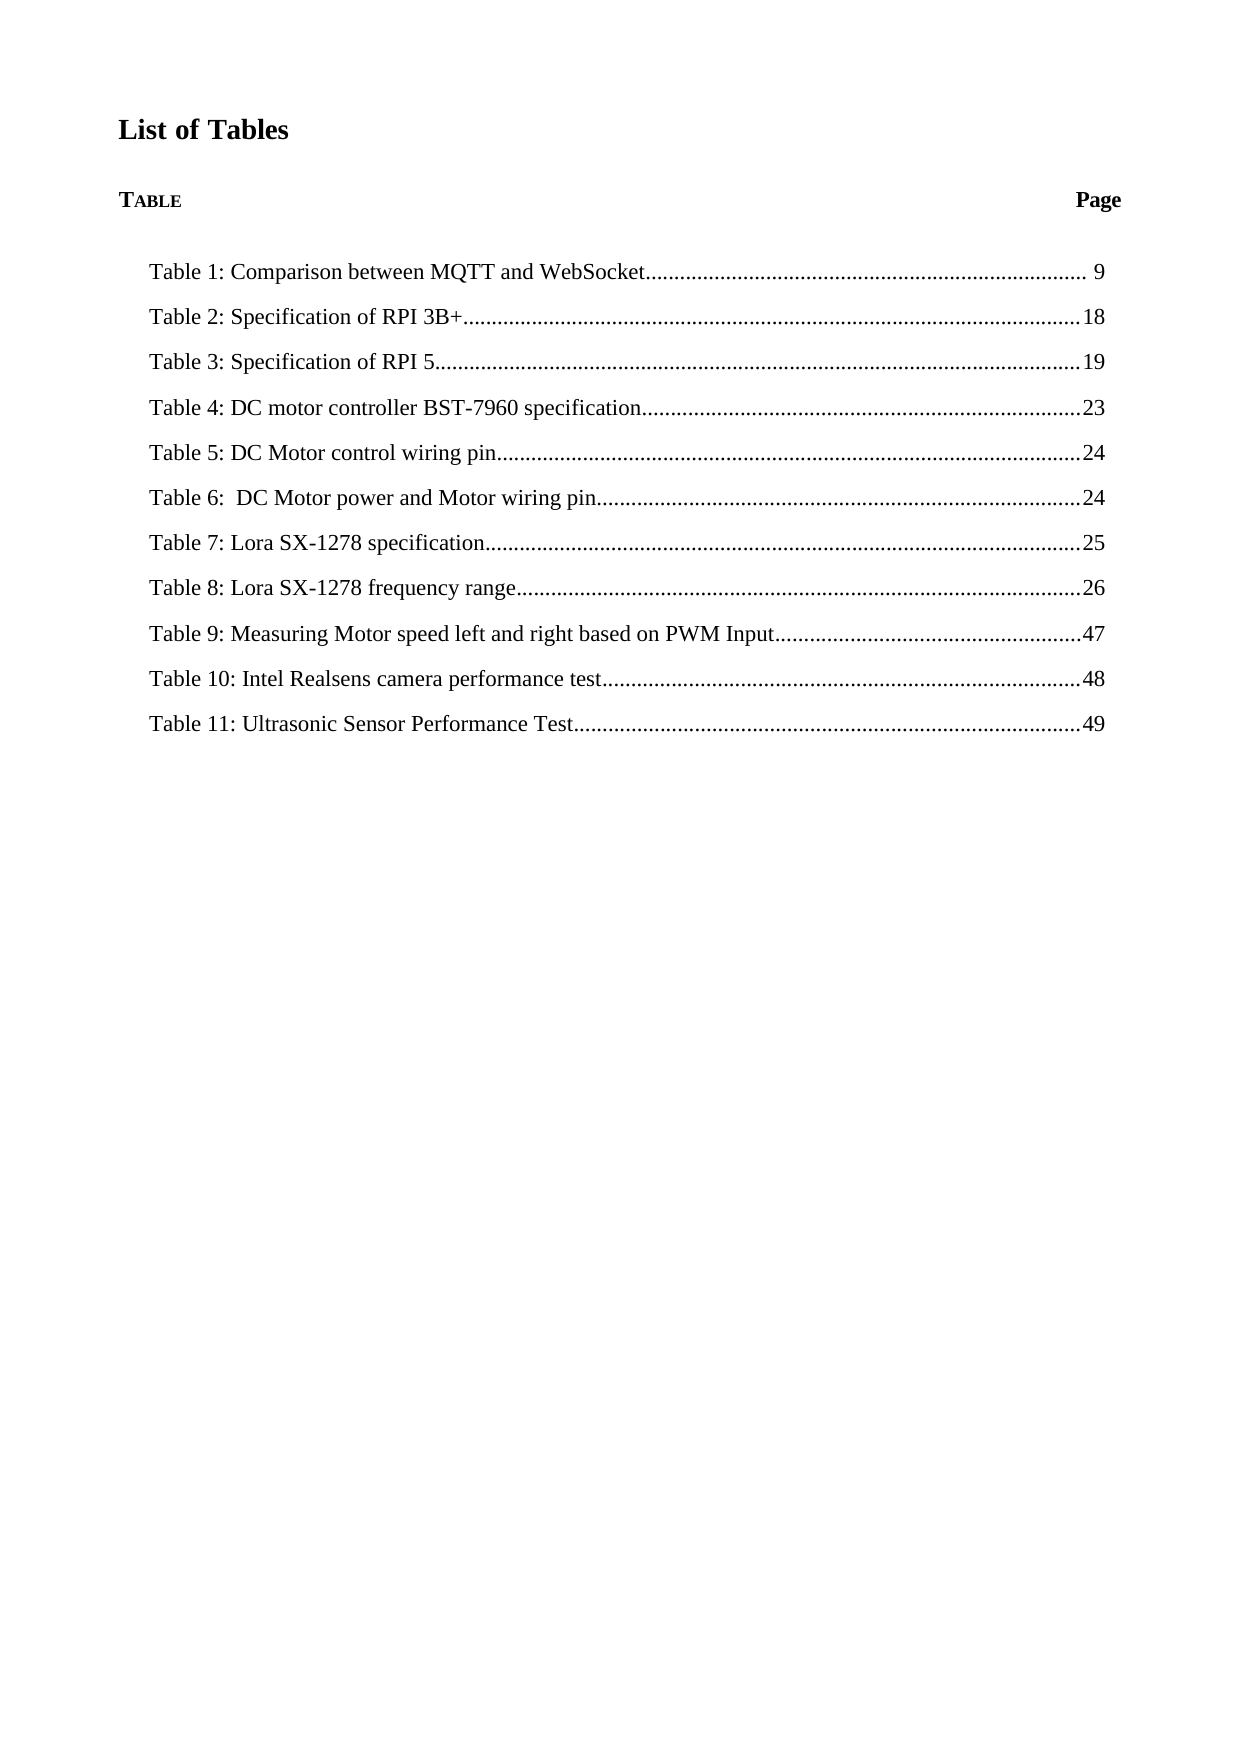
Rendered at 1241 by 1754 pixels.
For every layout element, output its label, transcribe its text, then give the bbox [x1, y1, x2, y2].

list Table 6: DC Motor power and Motor wiring pin 24 [149, 484, 1213, 510]
list Table 2: Specification of RPI 3B+ 18 [149, 303, 1213, 329]
list Table 11: Ultrasonic Sensor Performance Test 49 [149, 710, 1213, 736]
list Table 8: Lora SX-1278 frequency range 26 [149, 574, 1213, 601]
list Table 10: Intel Realsens camera performance test 48 [149, 665, 1213, 691]
list Table 1: Comparison between MQTT and WebSocket 9 [149, 258, 1213, 284]
text TABLE Page [119, 186, 1213, 213]
list Table 9: Measuring Motor speed left and right based on PWM Input 47 [149, 619, 1213, 646]
list Table 5: DC Motor control wiring pin 24 [149, 439, 1213, 465]
list Table 3: Specification of RPI 5 19 [149, 348, 1213, 375]
list Table 4: DC motor controller BST-7960 specification 23 [149, 393, 1213, 420]
list Table 7: Lora SX-1278 specification 25 [149, 529, 1213, 556]
subtitle List of Tables [118, 112, 1213, 145]
